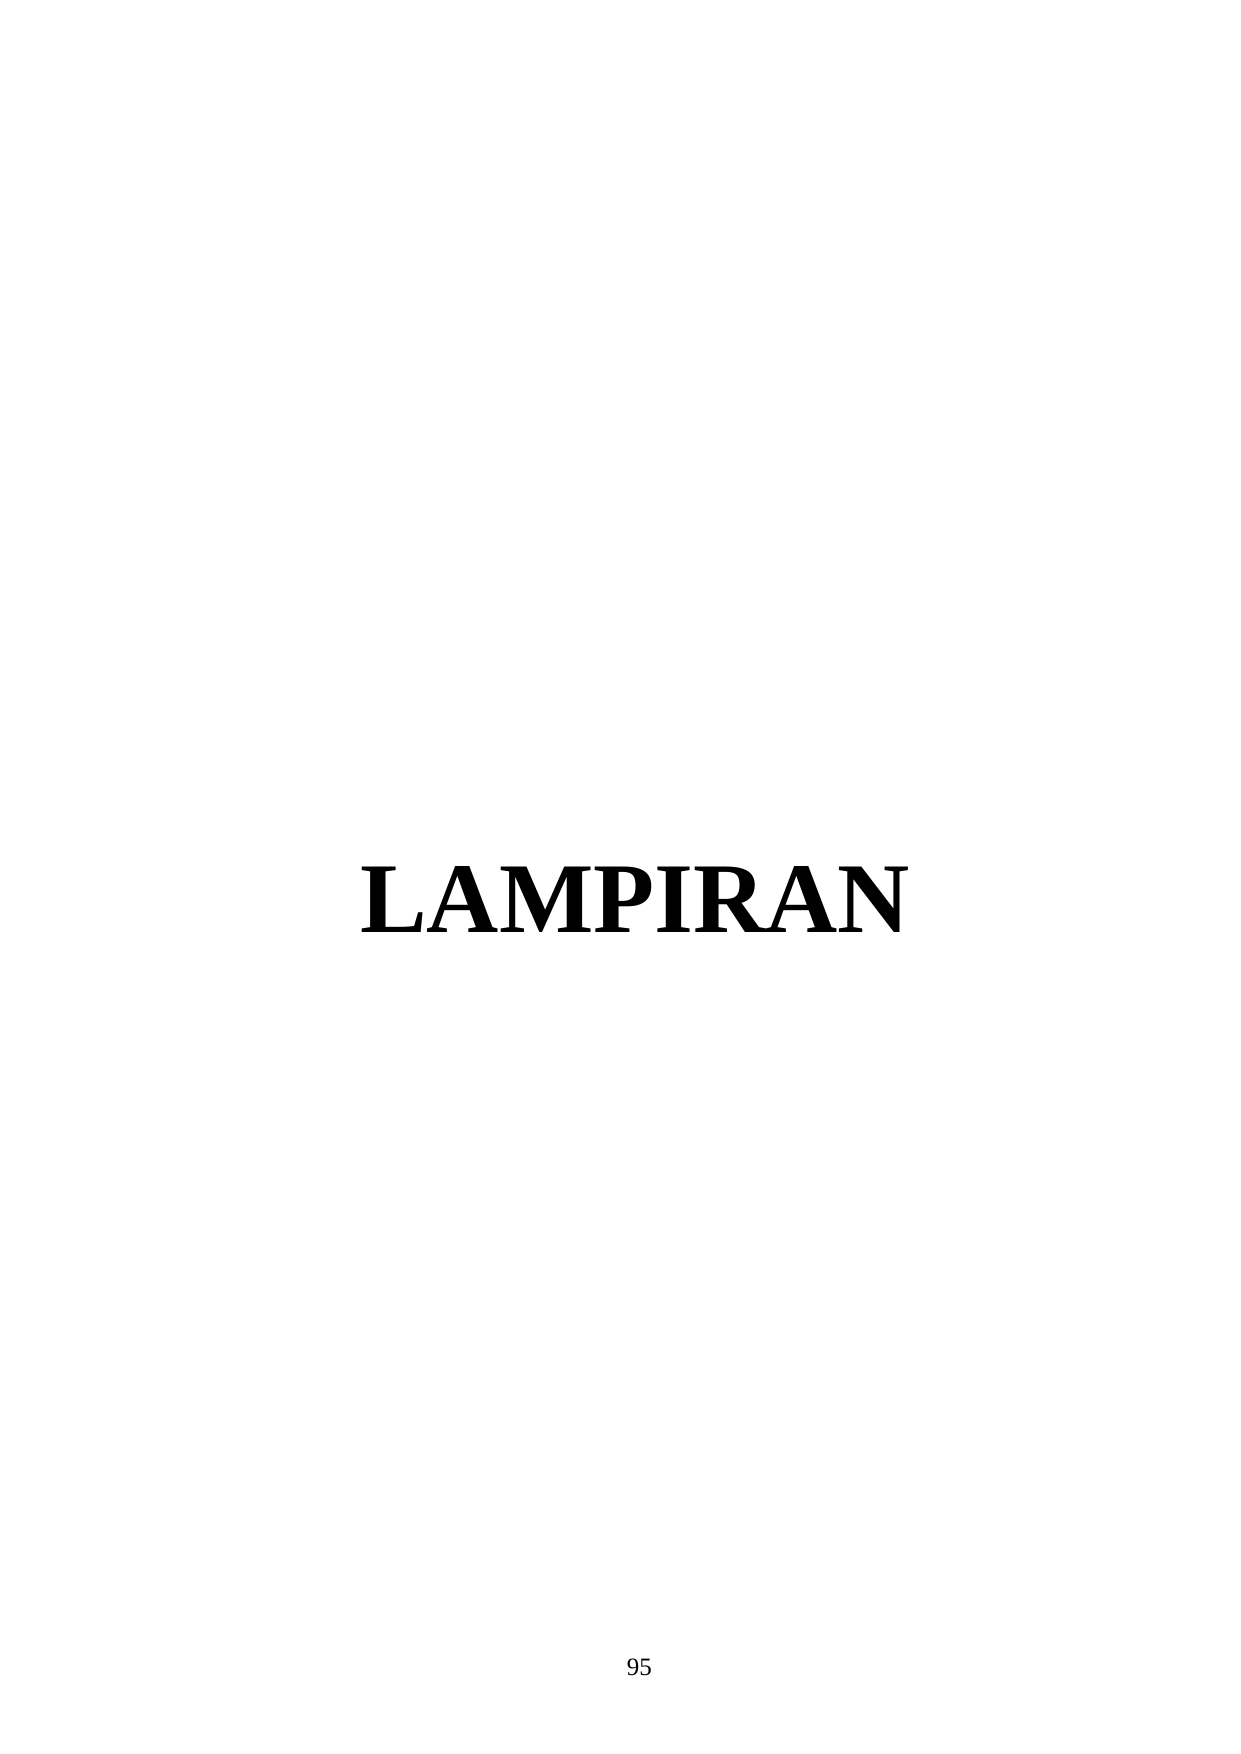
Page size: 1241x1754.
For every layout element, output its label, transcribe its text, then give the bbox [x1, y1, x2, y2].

text LAMPIRAN [177, 839, 1092, 954]
